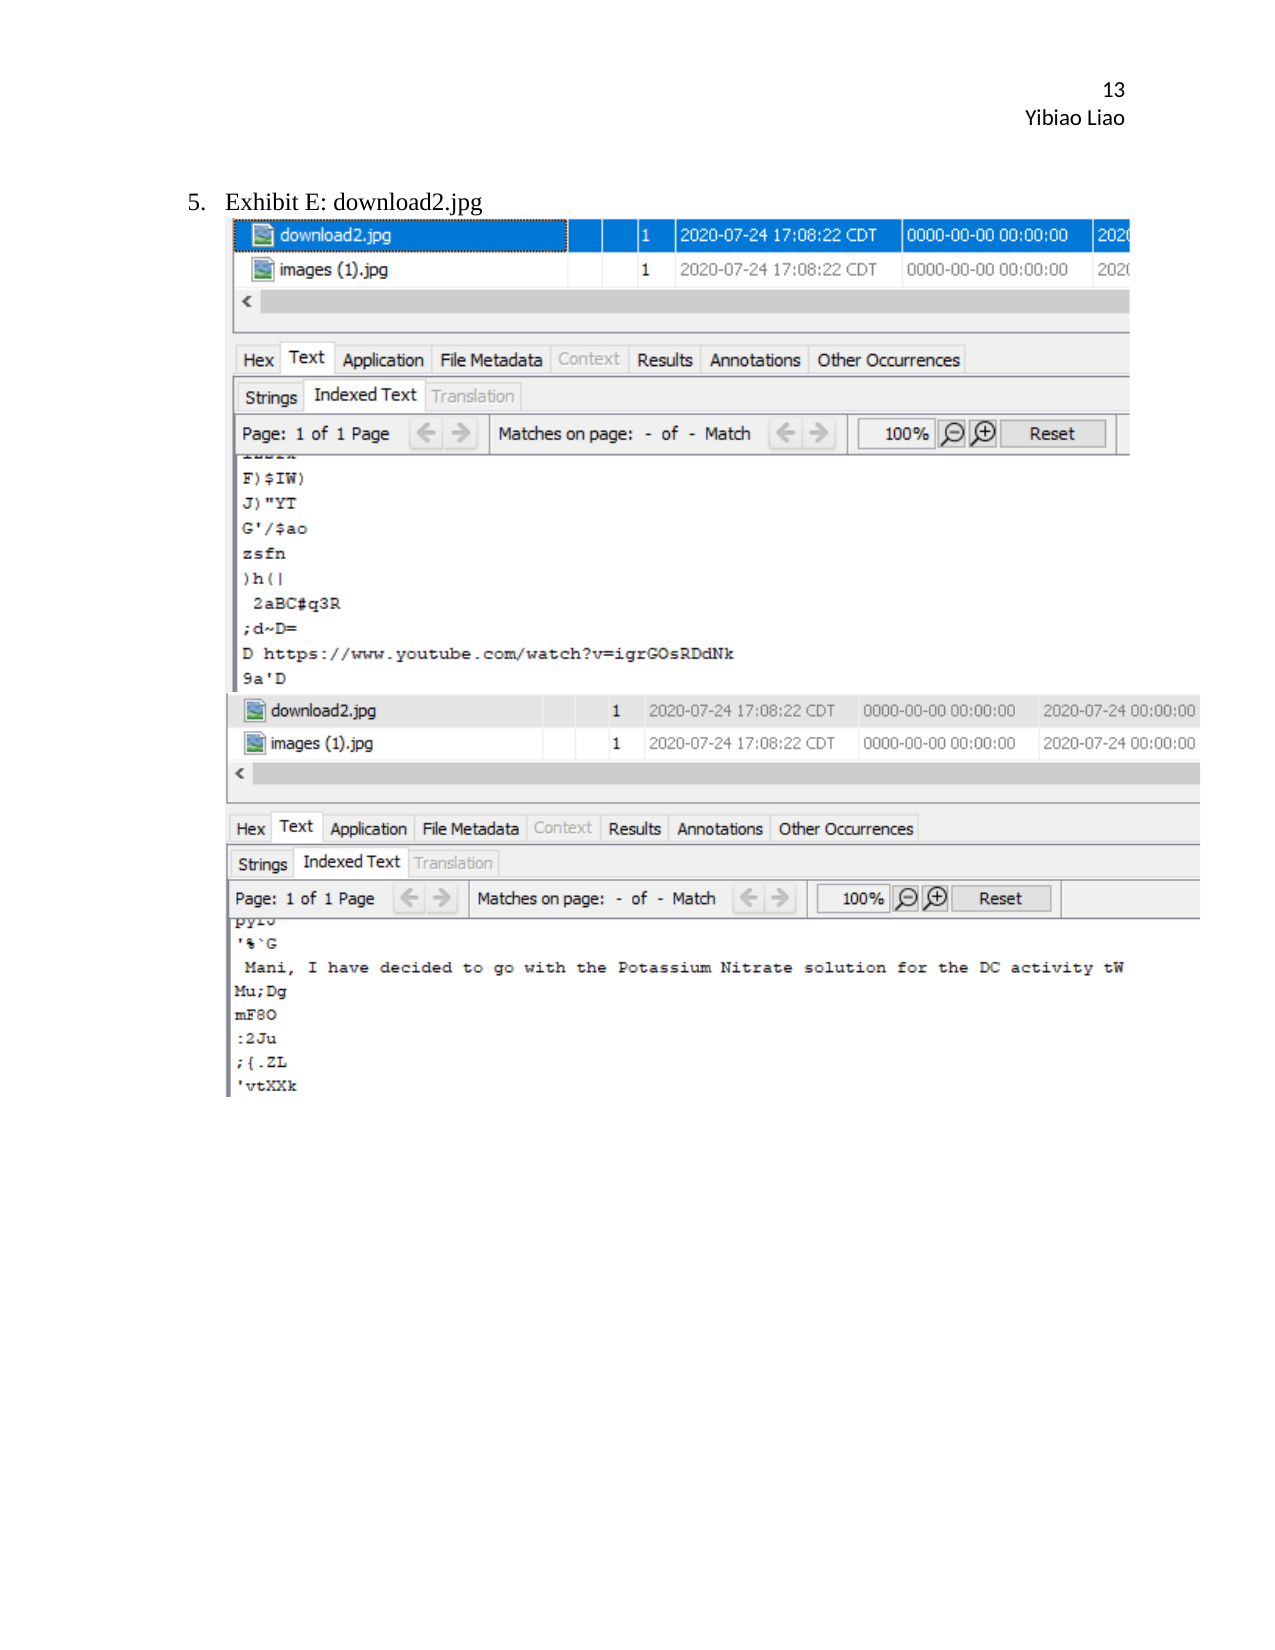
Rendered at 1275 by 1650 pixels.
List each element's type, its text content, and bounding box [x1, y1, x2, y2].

picture [225, 693, 1200, 1097]
picture [225, 218, 1130, 692]
list Exhibit E: download2.jpg [187, 187, 1125, 216]
